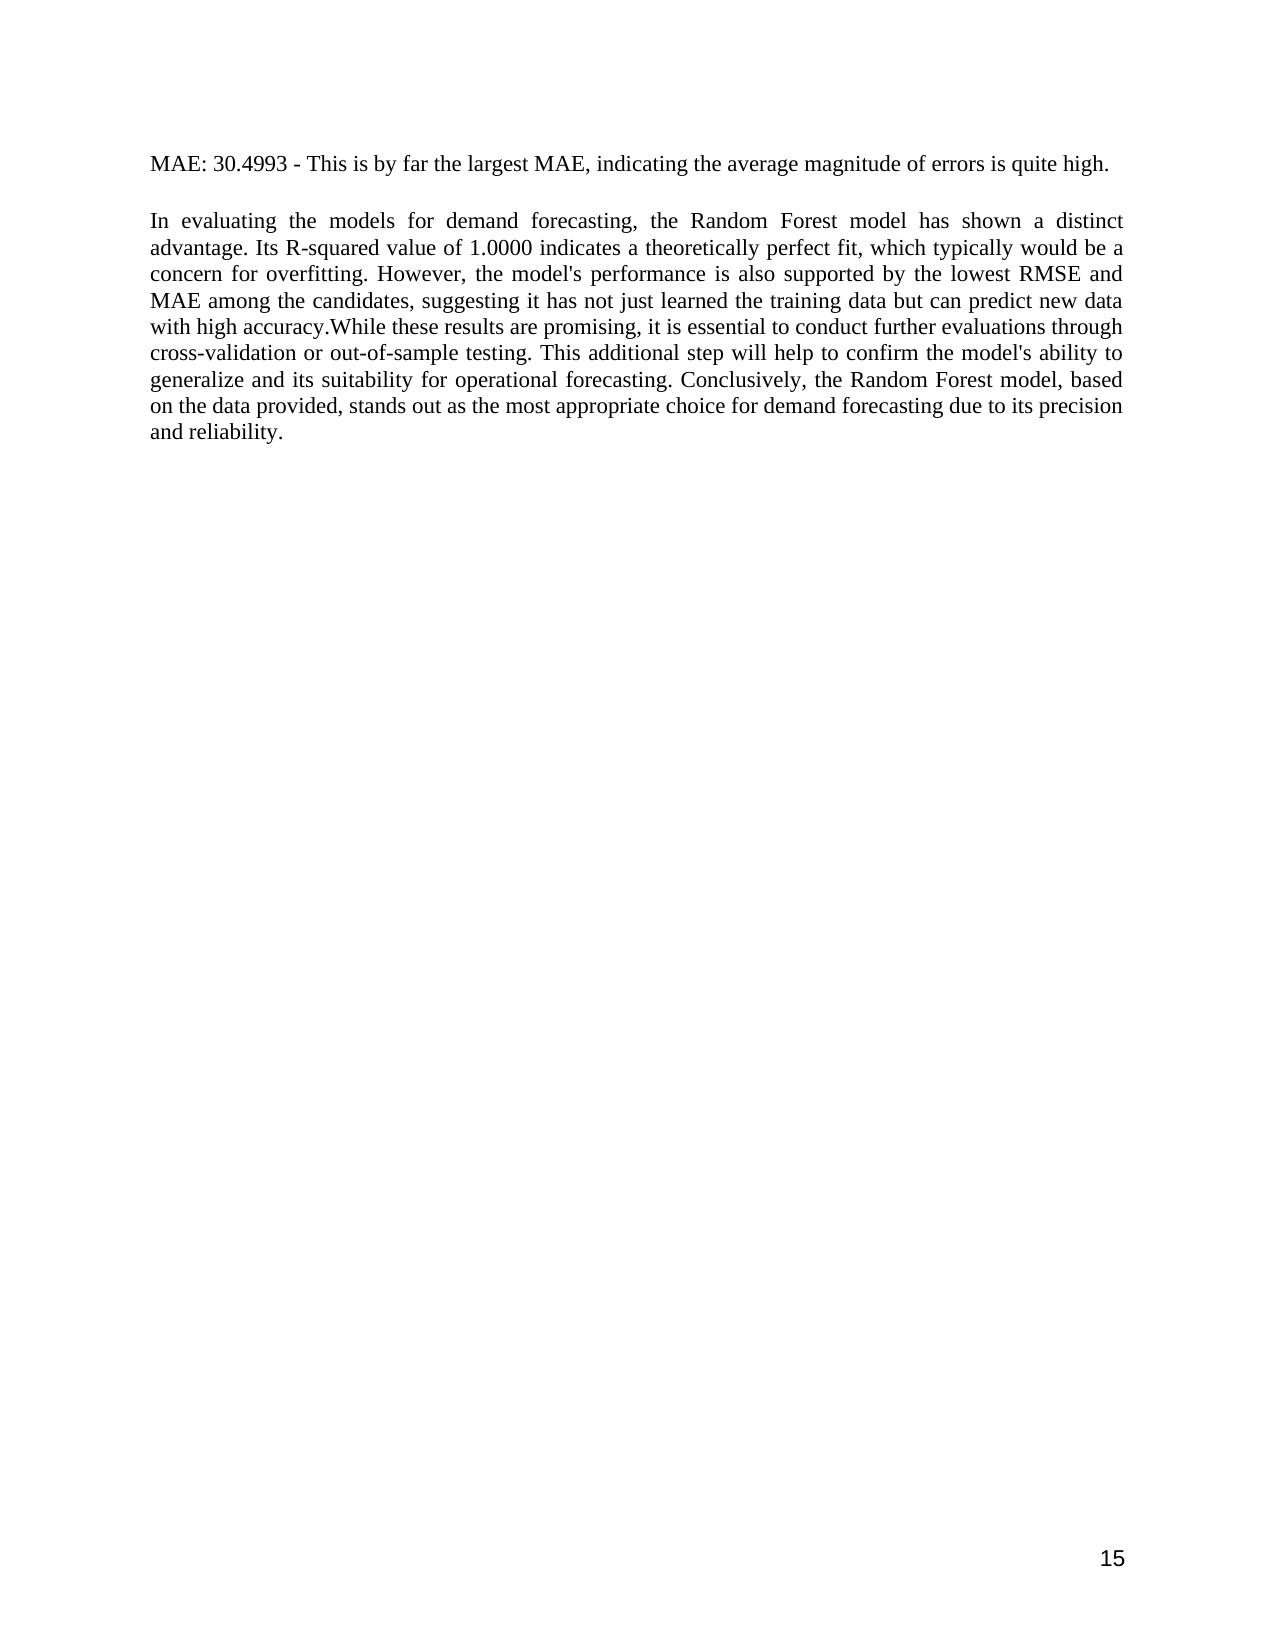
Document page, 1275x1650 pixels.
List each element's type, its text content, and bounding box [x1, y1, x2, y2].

text MAE: 30.4993 - This is by far the largest MAE, indicating the average magnitude of errors is quite high. [150, 150, 1125, 176]
text In evaluating the models for demand forecasting, the Random Forest model has shown a distinct advantage. Its R-squared value of 1.0000 indicates a theoretically perfect fit, which typically would be a concern for overfitting. However, the model's performance is also supported by the lowest RMSE and MAE among the candidates, suggesting it has not just learned the training data but can predict new data with high accuracy.While these results are promising, it is essential to conduct further evaluations through cross-validation or out-of-sample testing. This additional step will help to confirm the model's ability to generalize and its suitability for operational forecasting. Conclusively, the Random Forest model, based on the data provided, stands out as the most appropriate choice for demand forecasting due to its precision and reliability. [150, 208, 1125, 445]
